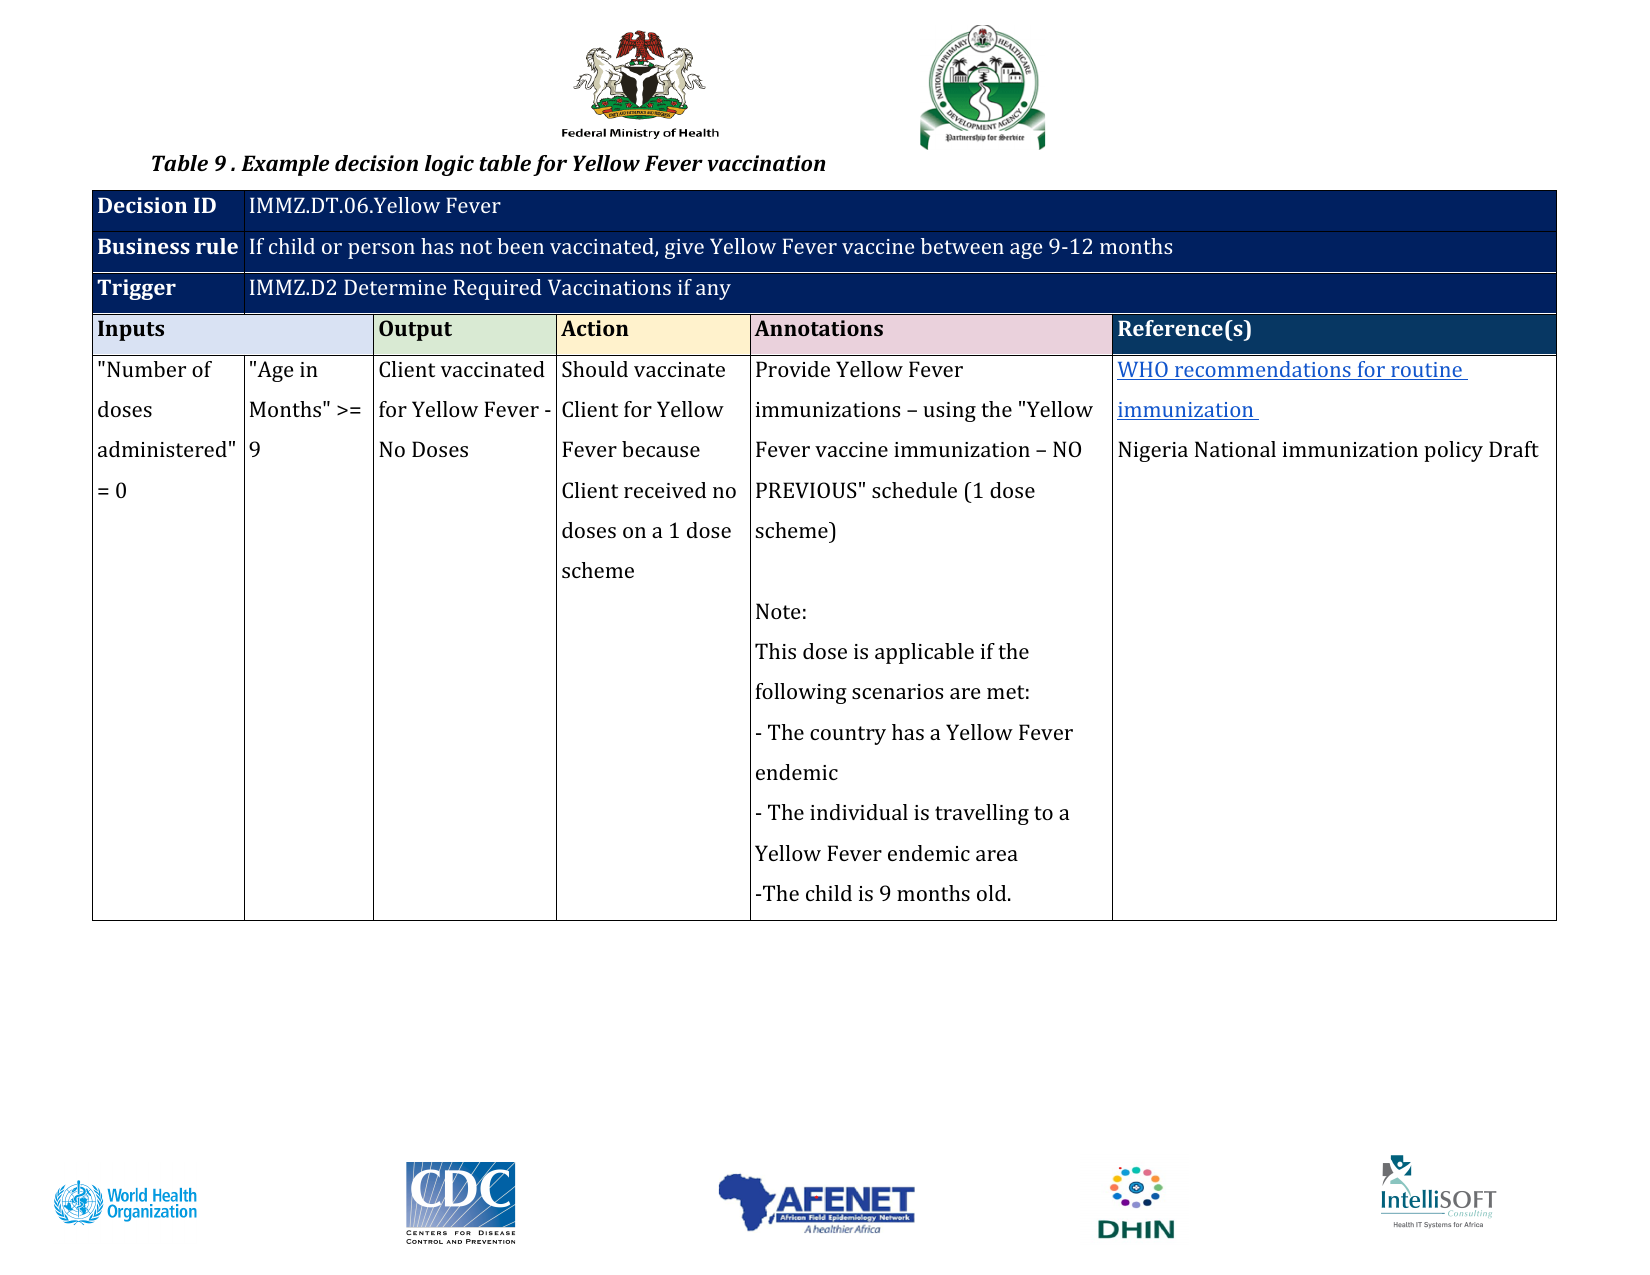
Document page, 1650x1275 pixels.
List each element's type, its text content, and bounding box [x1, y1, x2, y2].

table_header IMMZ.DT.06.Yellow Fever [245, 191, 1556, 231]
picture [920, 25, 1046, 150]
picture [561, 25, 719, 150]
table_cell Trigger [93, 274, 244, 313]
picture [1375, 1152, 1500, 1232]
table_cell Provide Yellow Fever immunizations – using the "Yellow Fever vaccine immunization – NO PREVIOUS" schedule (1 dose scheme) Note: This dose is applicable if the following scenarios are met: - The country has a Yellow Fever endemic - The individual is travelling to a Yellow Fever endemic area -The child is 9 months old. [751, 356, 1112, 919]
table_cell IMMZ.D2 Determine Required Vaccinations if any [245, 274, 1556, 313]
picture [53, 1162, 197, 1244]
picture [1079, 1152, 1189, 1245]
table_cell Action [557, 315, 750, 354]
table_cell "Age in Months" >= 9 [245, 356, 373, 919]
picture [718, 1160, 917, 1239]
picture [406, 1162, 515, 1244]
table_cell Business rule [93, 232, 244, 272]
table_cell If child or person has not been vaccinated, give Yellow Fever vaccine between age 9-12 months [245, 232, 1556, 272]
table_cell Should vaccinate Client for Yellow Fever because Client received no doses on a 1 dose scheme [557, 356, 750, 919]
table_cell WHO recommendations for routine immunization Nigeria National immunization policy Draft [1113, 356, 1556, 919]
table_cell Client vaccinated for Yellow Fever - No Doses [374, 356, 556, 919]
table_header Decision ID [93, 191, 244, 231]
table_cell Annotations [751, 315, 1112, 354]
text Table 9 . Example decision logic table for Yellow Fever vaccination [150, 150, 1500, 177]
table_cell Inputs [93, 315, 373, 354]
table_cell "Number of doses administered" = 0 [93, 356, 244, 919]
table_cell Reference(s) [1113, 315, 1556, 354]
table_cell Output [374, 315, 556, 354]
